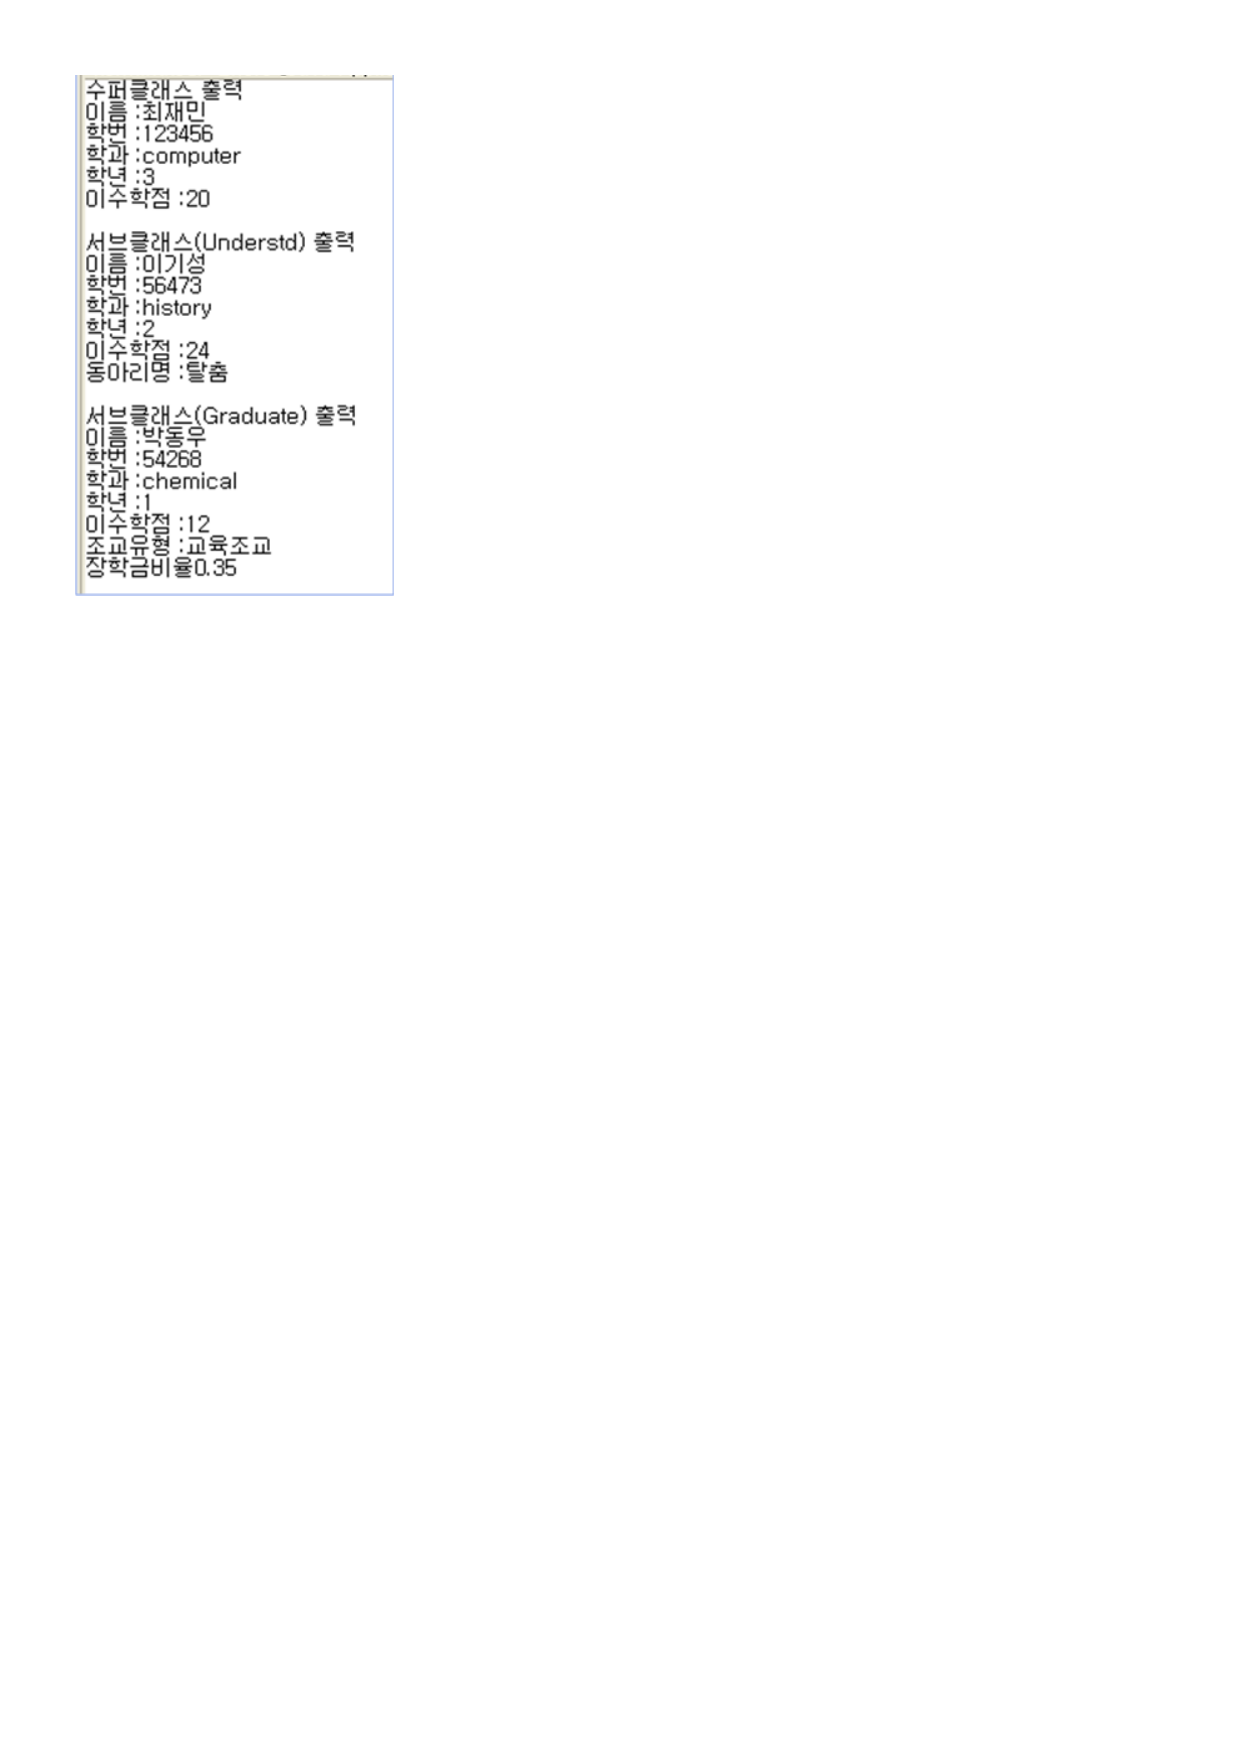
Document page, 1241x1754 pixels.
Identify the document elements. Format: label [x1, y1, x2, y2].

picture [75, 75, 394, 596]
